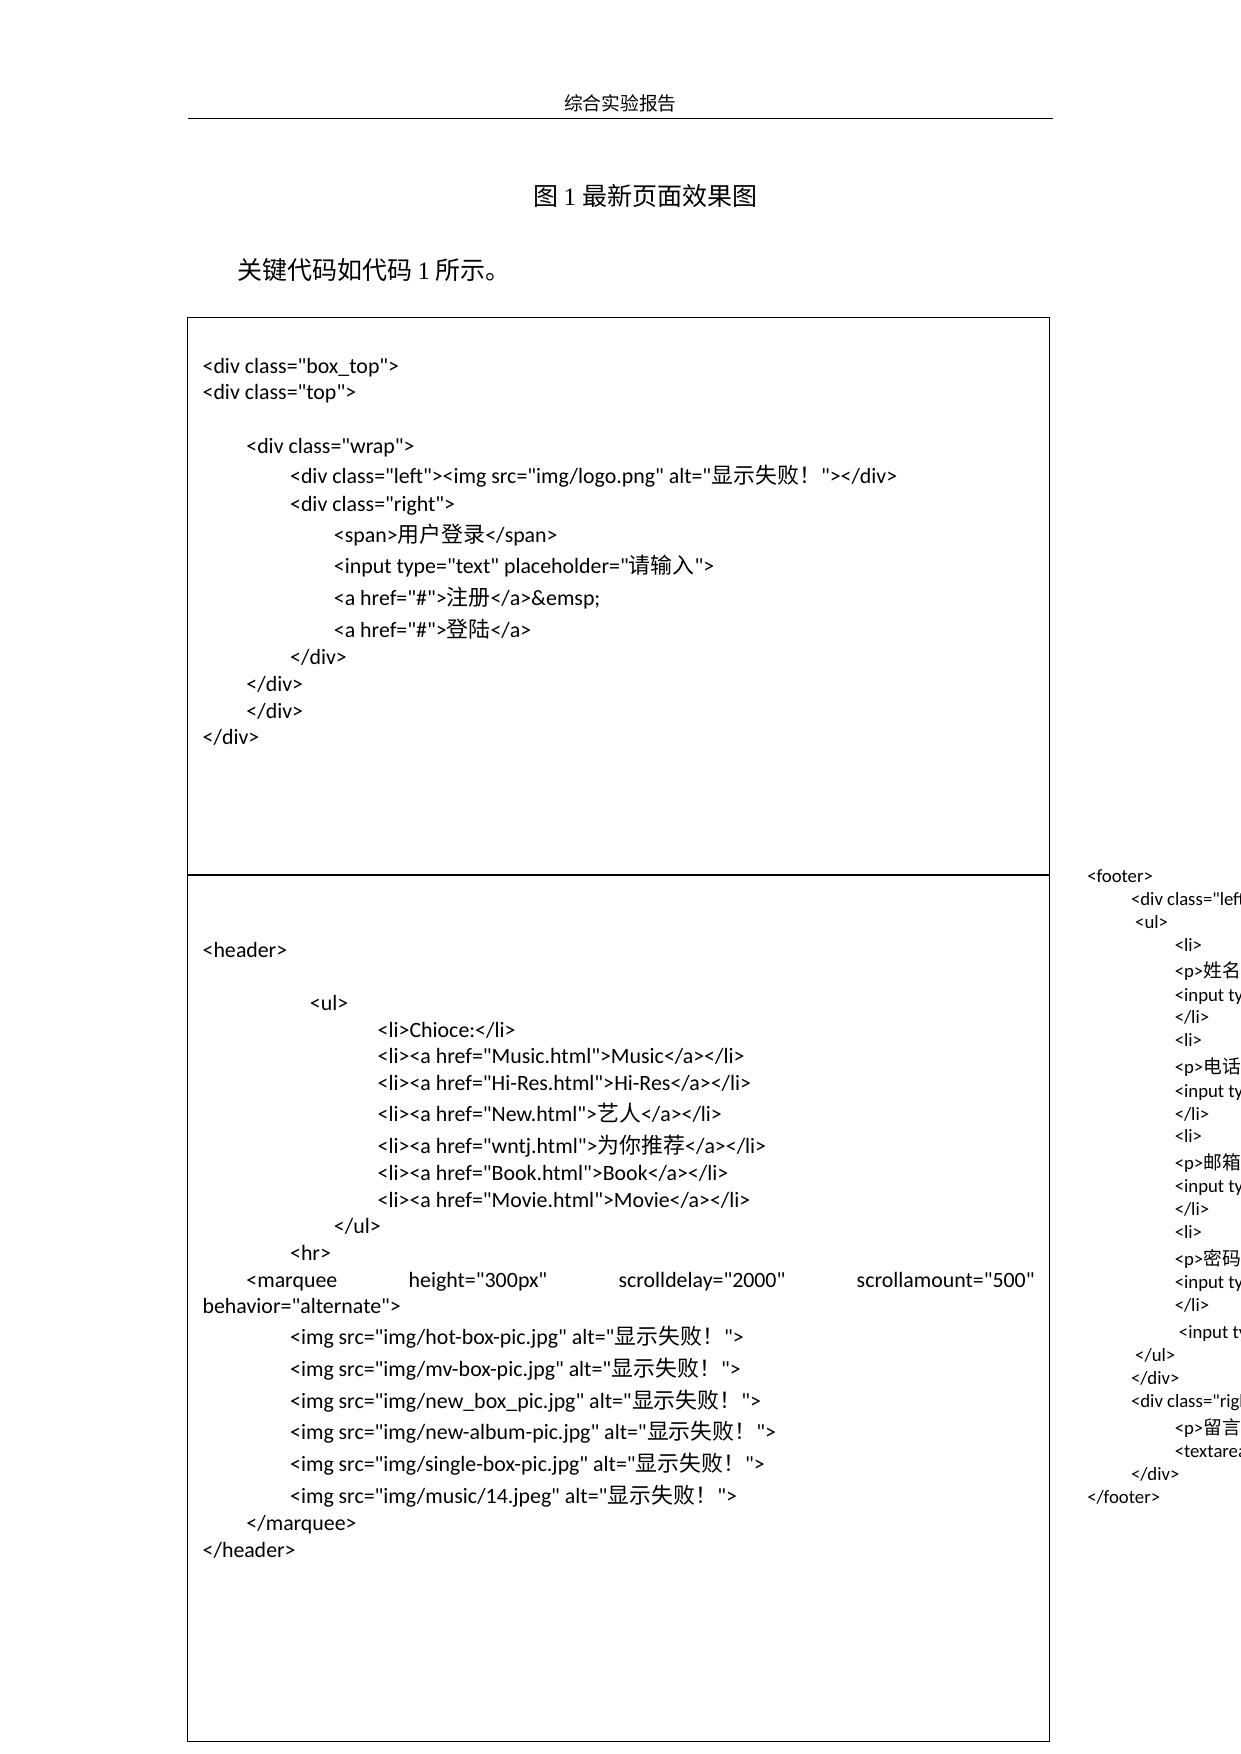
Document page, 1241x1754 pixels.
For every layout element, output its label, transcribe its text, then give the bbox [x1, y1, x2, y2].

text 图1 最新页面效果图 [187, 162, 1053, 227]
text 关键代码如代码1所示。 [187, 236, 1053, 301]
